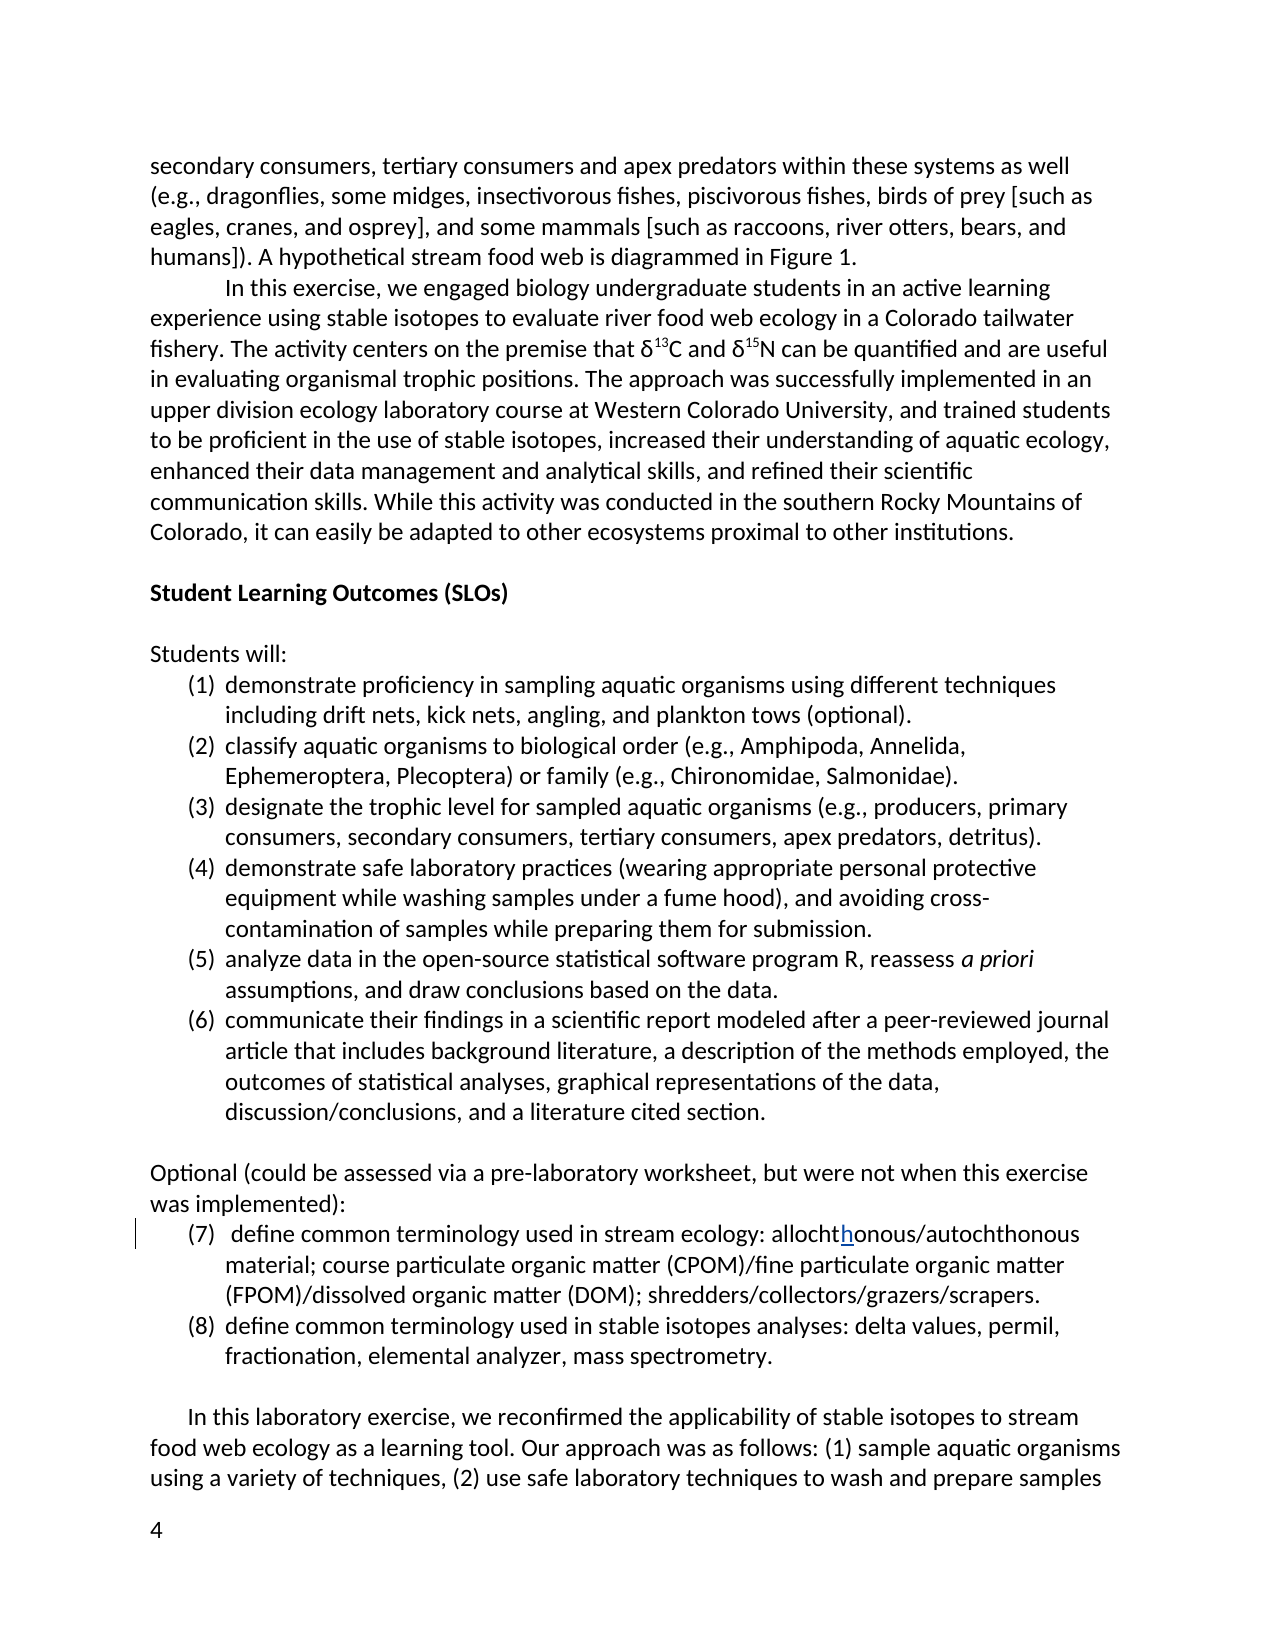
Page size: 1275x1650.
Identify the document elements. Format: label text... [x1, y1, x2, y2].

text Student Learning Outcomes (SLOs) [150, 577, 1125, 608]
list communicate their findings in a scientific report modeled after a peer-reviewed journal article that includes background literature, a description of the methods employed, the outcomes of statistical analyses, graphical representations of the data, discussion/conclusions, and a literature cited section. [187, 1004, 1125, 1127]
list designate the trophic level for sampled aquatic organisms (e.g., producers, primary consumers, secondary consumers, tertiary consumers, apex predators, detritus). [187, 791, 1125, 852]
list define common terminology used in stable isotopes analyses: delta values, permil, fractionation, elemental analyzer, mass spectrometry. [187, 1310, 1125, 1371]
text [150, 150, 1125, 272]
text Students will: [150, 638, 1125, 669]
text Optional (could be assessed via a pre-laboratory worksheet, but were not when this exercise was implemented): [150, 1157, 1125, 1218]
list demonstrate safe laboratory practices (wearing appropriate personal protective equipment while washing samples under a fume hood), and avoiding cross-contamination of samples while preparing them for submission. [187, 852, 1125, 943]
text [150, 1401, 1125, 1493]
text In this exercise, we engaged biology undergraduate students in an active learning experience using stable isotopes to evaluate river food web ecology in a Colorado tailwater fishery. The activity centers on the premise that δ13C and δ15N can be quantified and are useful in evaluating organismal trophic positions. The approach was successfully implemented in an upper division ecology laboratory course at Western Colorado University, and trained students to be proficient in the use of stable isotopes, increased their understanding of aquatic ecology, enhanced their data management and analytical skills, and refined their scientific communication skills. While this activity was conducted in the southern Rocky Mountains of Colorado, it can easily be adapted to other ecosystems proximal to other institutions. [150, 272, 1125, 547]
list define common terminology used in stream ecology: allochtonous/autochthonous material; course particulate organic matter (CPOM)/fine particulate organic matter (FPOM)/dissolved organic matter (DOM); shredders/collectors/grazers/scrapers. [187, 1218, 1125, 1310]
list analyze data in the open-source statistical software program R, reassess a priori assumptions, and draw conclusions based on the data. [187, 943, 1125, 1004]
list classify aquatic organisms to biological order (e.g., Amphipoda, Annelida, Ephemeroptera, Plecoptera) or family (e.g., Chironomidae, Salmonidae). [187, 730, 1125, 791]
list demonstrate proficiency in sampling aquatic organisms using different techniques including drift nets, kick nets, angling, and plankton tows (optional). [187, 669, 1125, 730]
